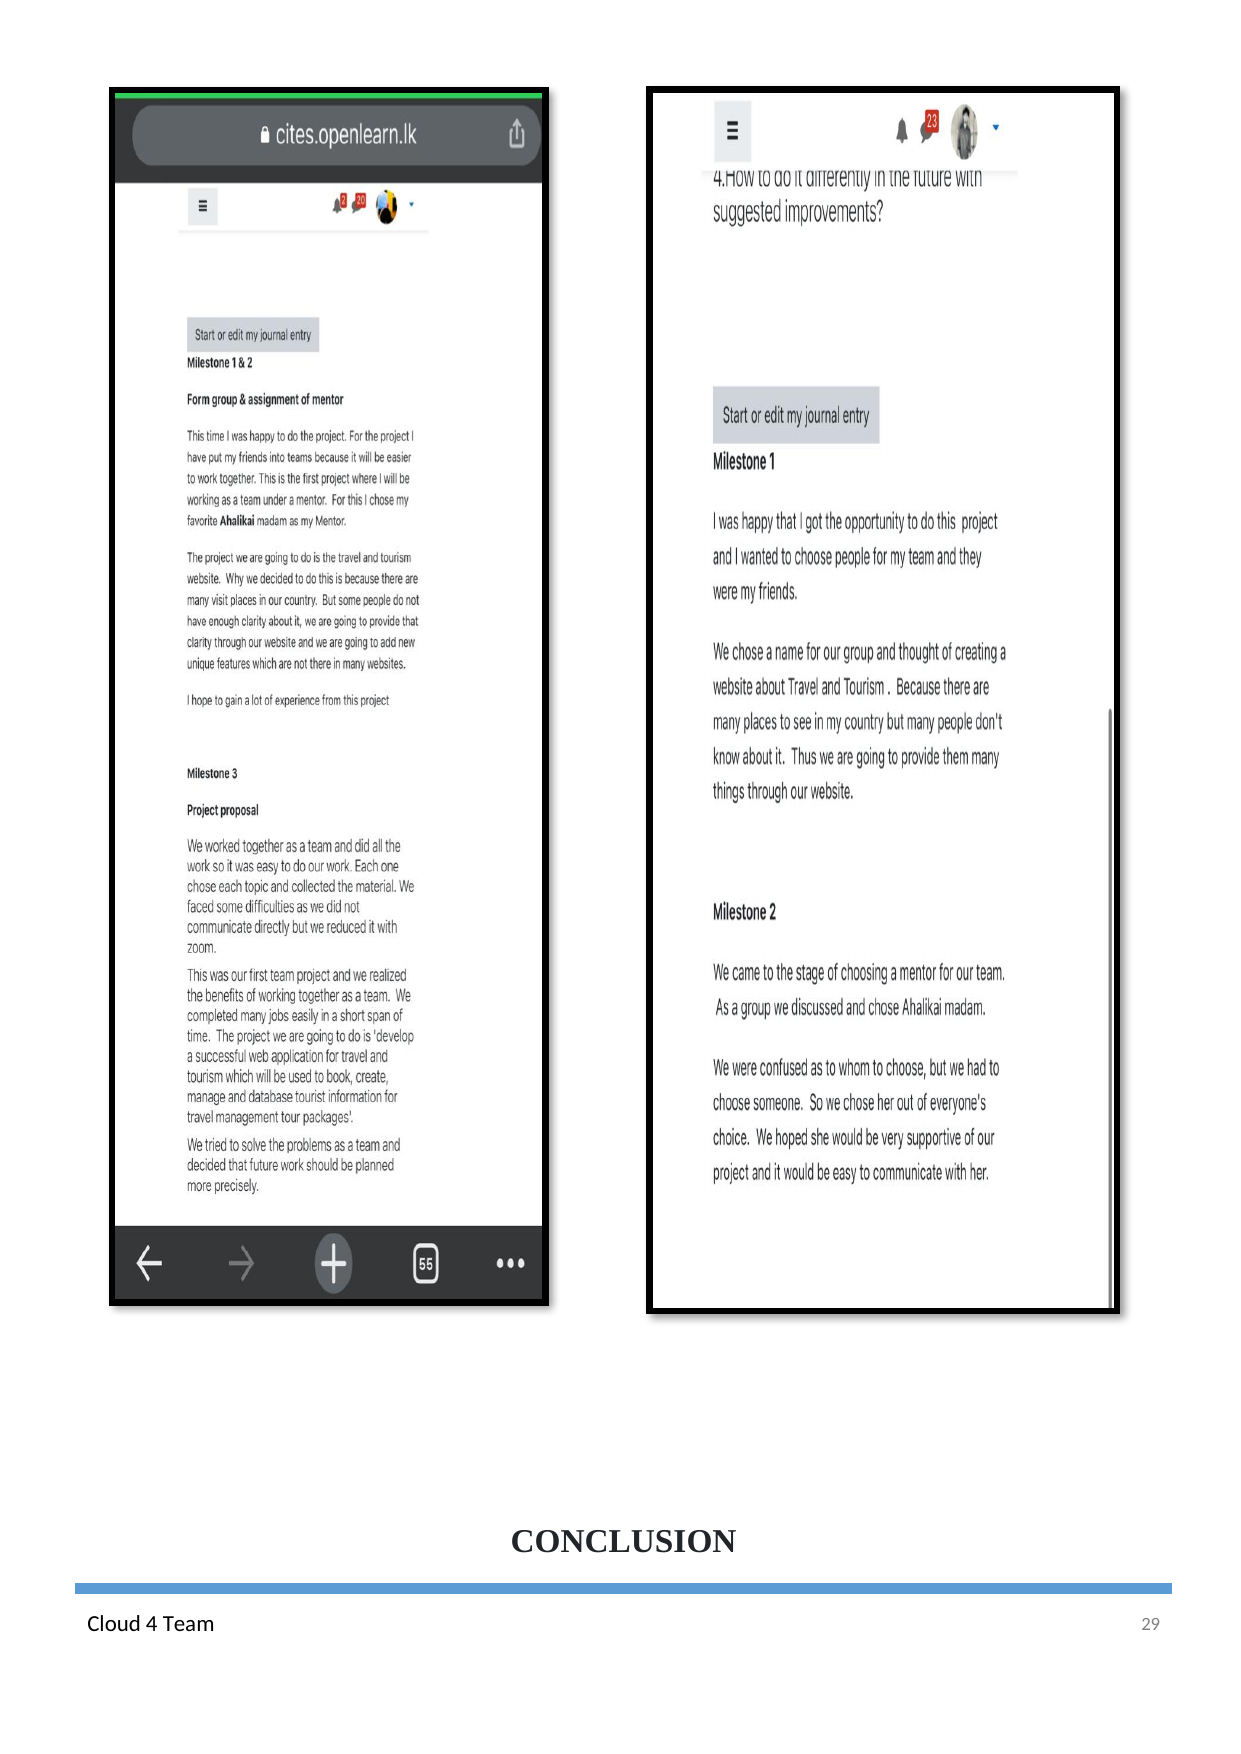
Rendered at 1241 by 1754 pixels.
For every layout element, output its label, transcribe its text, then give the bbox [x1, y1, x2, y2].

picture [115, 93, 542, 1299]
text CONCLUSION [75, 1522, 1172, 1560]
picture [653, 93, 1114, 1308]
